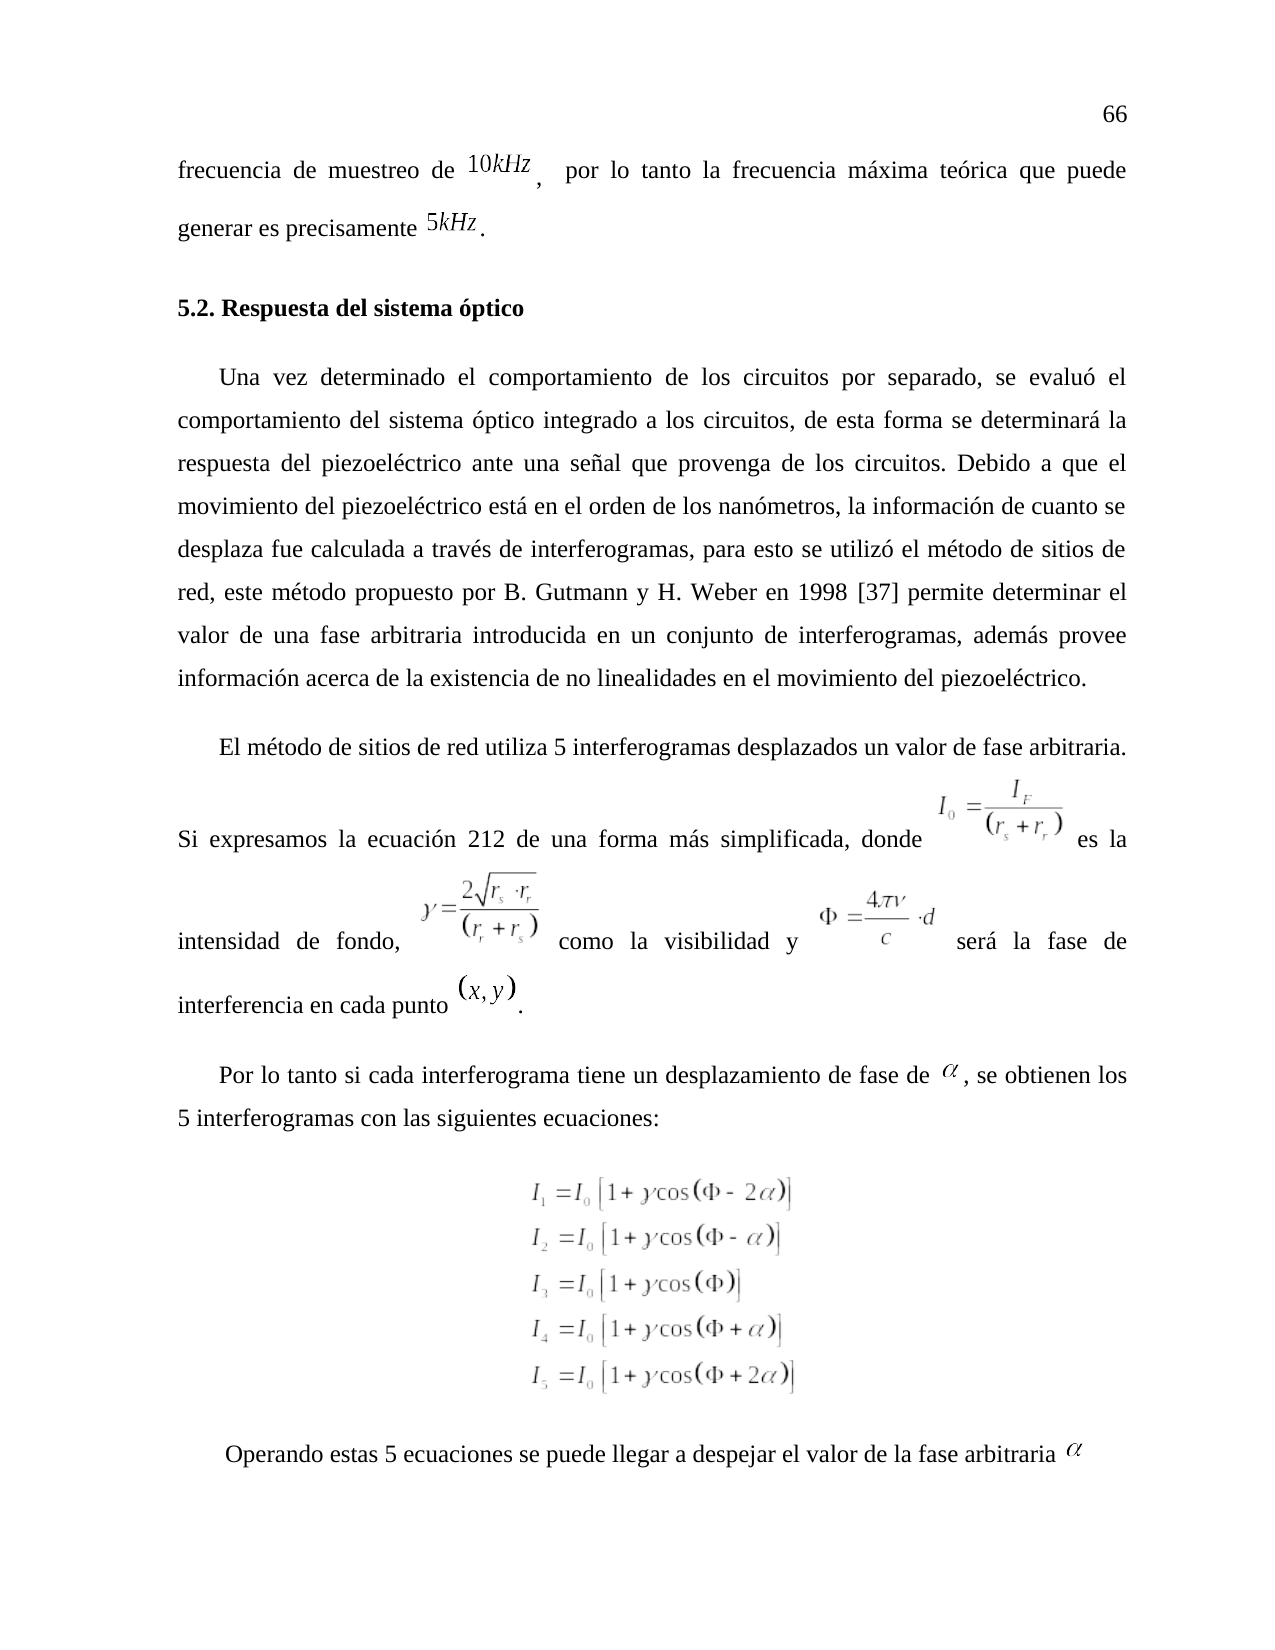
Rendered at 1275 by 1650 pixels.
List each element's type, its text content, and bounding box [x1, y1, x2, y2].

text Operando estas 5 ecuaciones se puede llegar a despejar el valor de la fase arbitraria [177, 1437, 1127, 1468]
text Una vez determinado el comportamiento de los circuitos por separado, se evaluó el comportamiento del sistema óptico integrado a los circuitos, de esta forma se determinará la respuesta del piezoeléctrico ante una señal que provenga de los circuitos. Debido a que el movimiento del piezoeléctrico está en el orden de los nanómetros, la información de cuanto se desplaza fue calculada a través de interferogramas, para esto se utilizó el método de sitios de red, este método propuesto por B. Gutmann y H. Weber en 1998 [37] permite determinar el valor de una fase arbitraria introducida en un conjunto de interferogramas, además provee información acerca de la existencia de no linealidades en el movimiento del piezoeléctrico. [177, 362, 1127, 692]
text Por lo tanto si cada interferograma tiene un desplazamiento de fase de , se obtienen los 5 interferogramas con las siguientes ecuaciones: [177, 1058, 1127, 1132]
subtitle Respuesta del sistema óptico [177, 293, 1127, 322]
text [177, 148, 1127, 242]
text El método de sitios de red utiliza 5 interferogramas desplazados un valor de fase arbitraria. Si expresamos la ecuación de una forma más simplificada, donde es la intensidad de fondo, como la visibilidad y será la fase de interferencia en cada punto . [177, 732, 1127, 1019]
